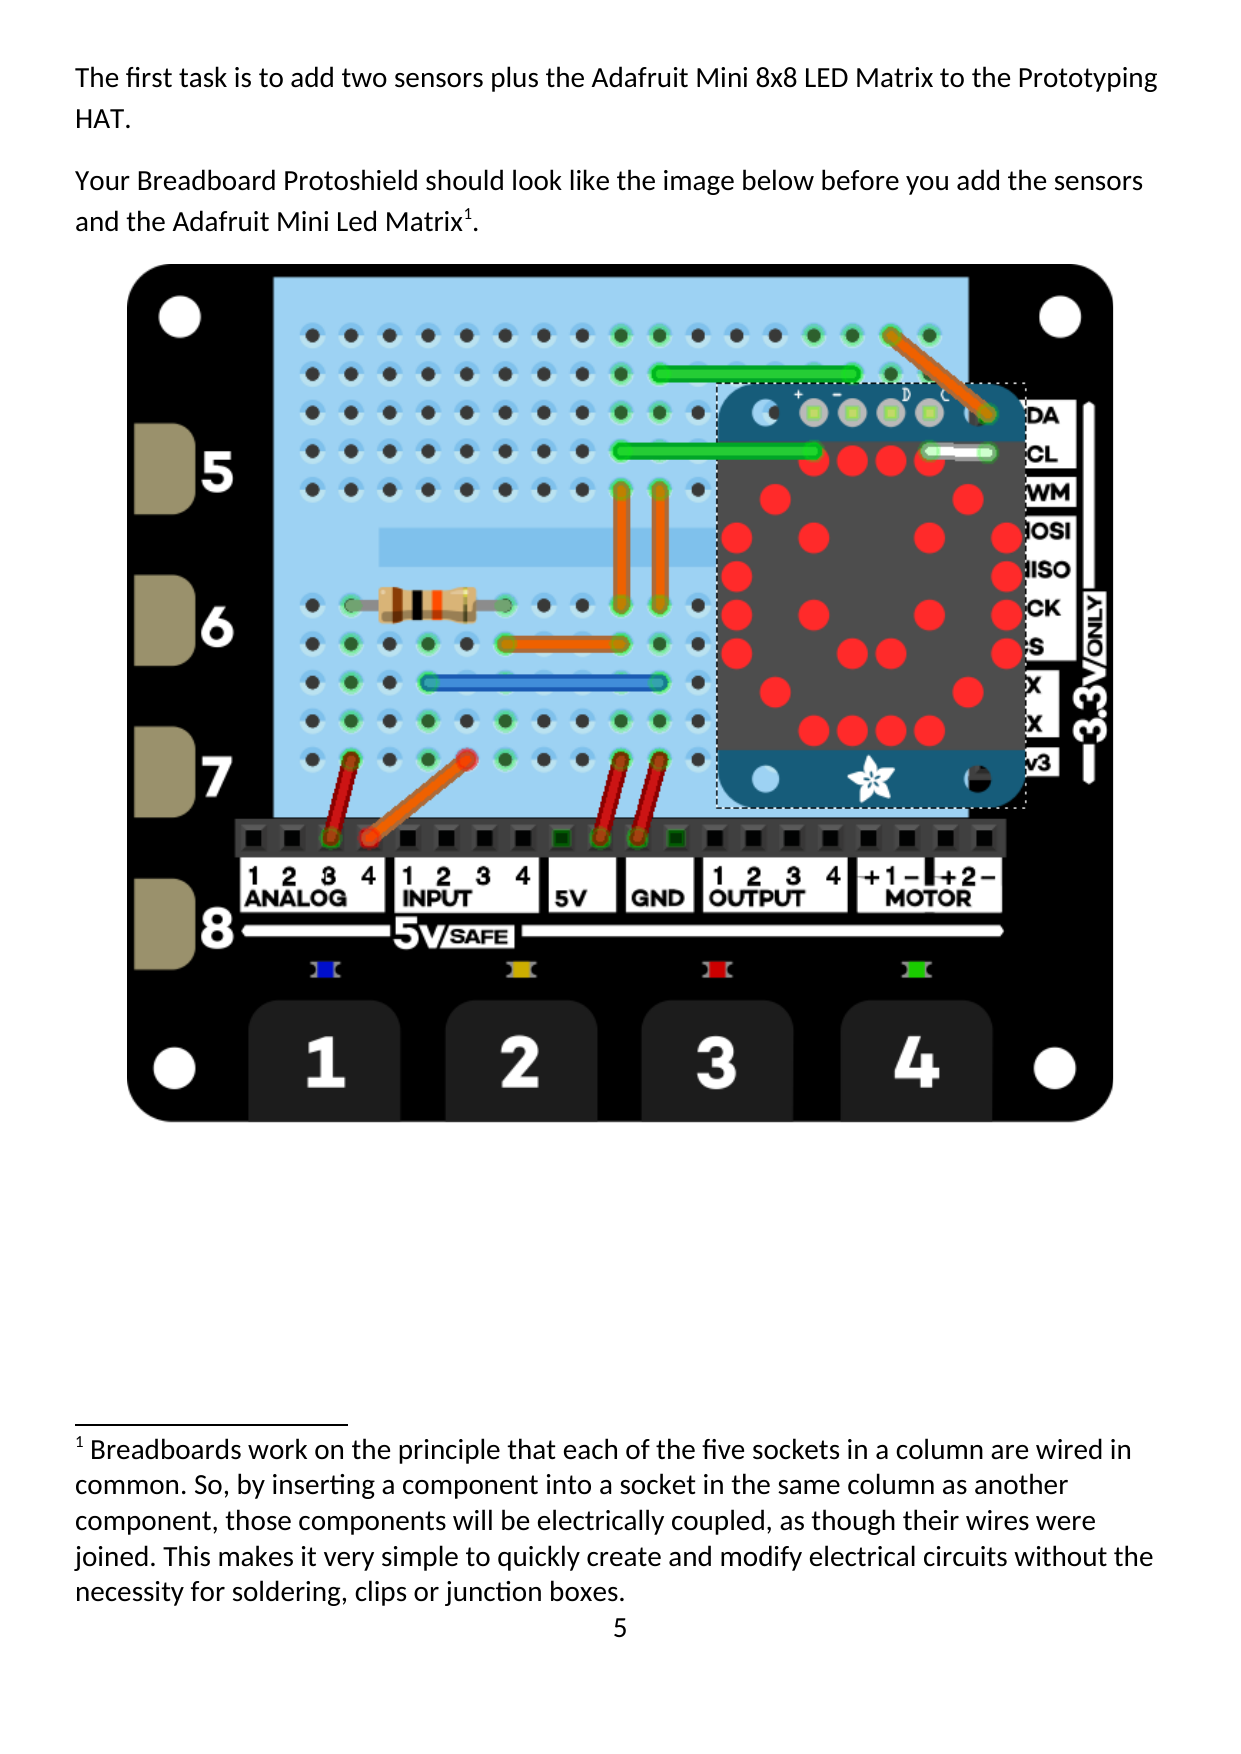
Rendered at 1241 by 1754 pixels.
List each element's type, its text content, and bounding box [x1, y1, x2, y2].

text The first task is to add two sensors plus the Adafruit Mini 8x8 LED Matrix to the Prototyping HAT. [75, 59, 1165, 136]
text Your Breadboard Protoshield should look like the image below before you add the sensors and the Adafruit Mini Led Matrix. [75, 162, 1165, 238]
picture [127, 264, 1114, 1123]
